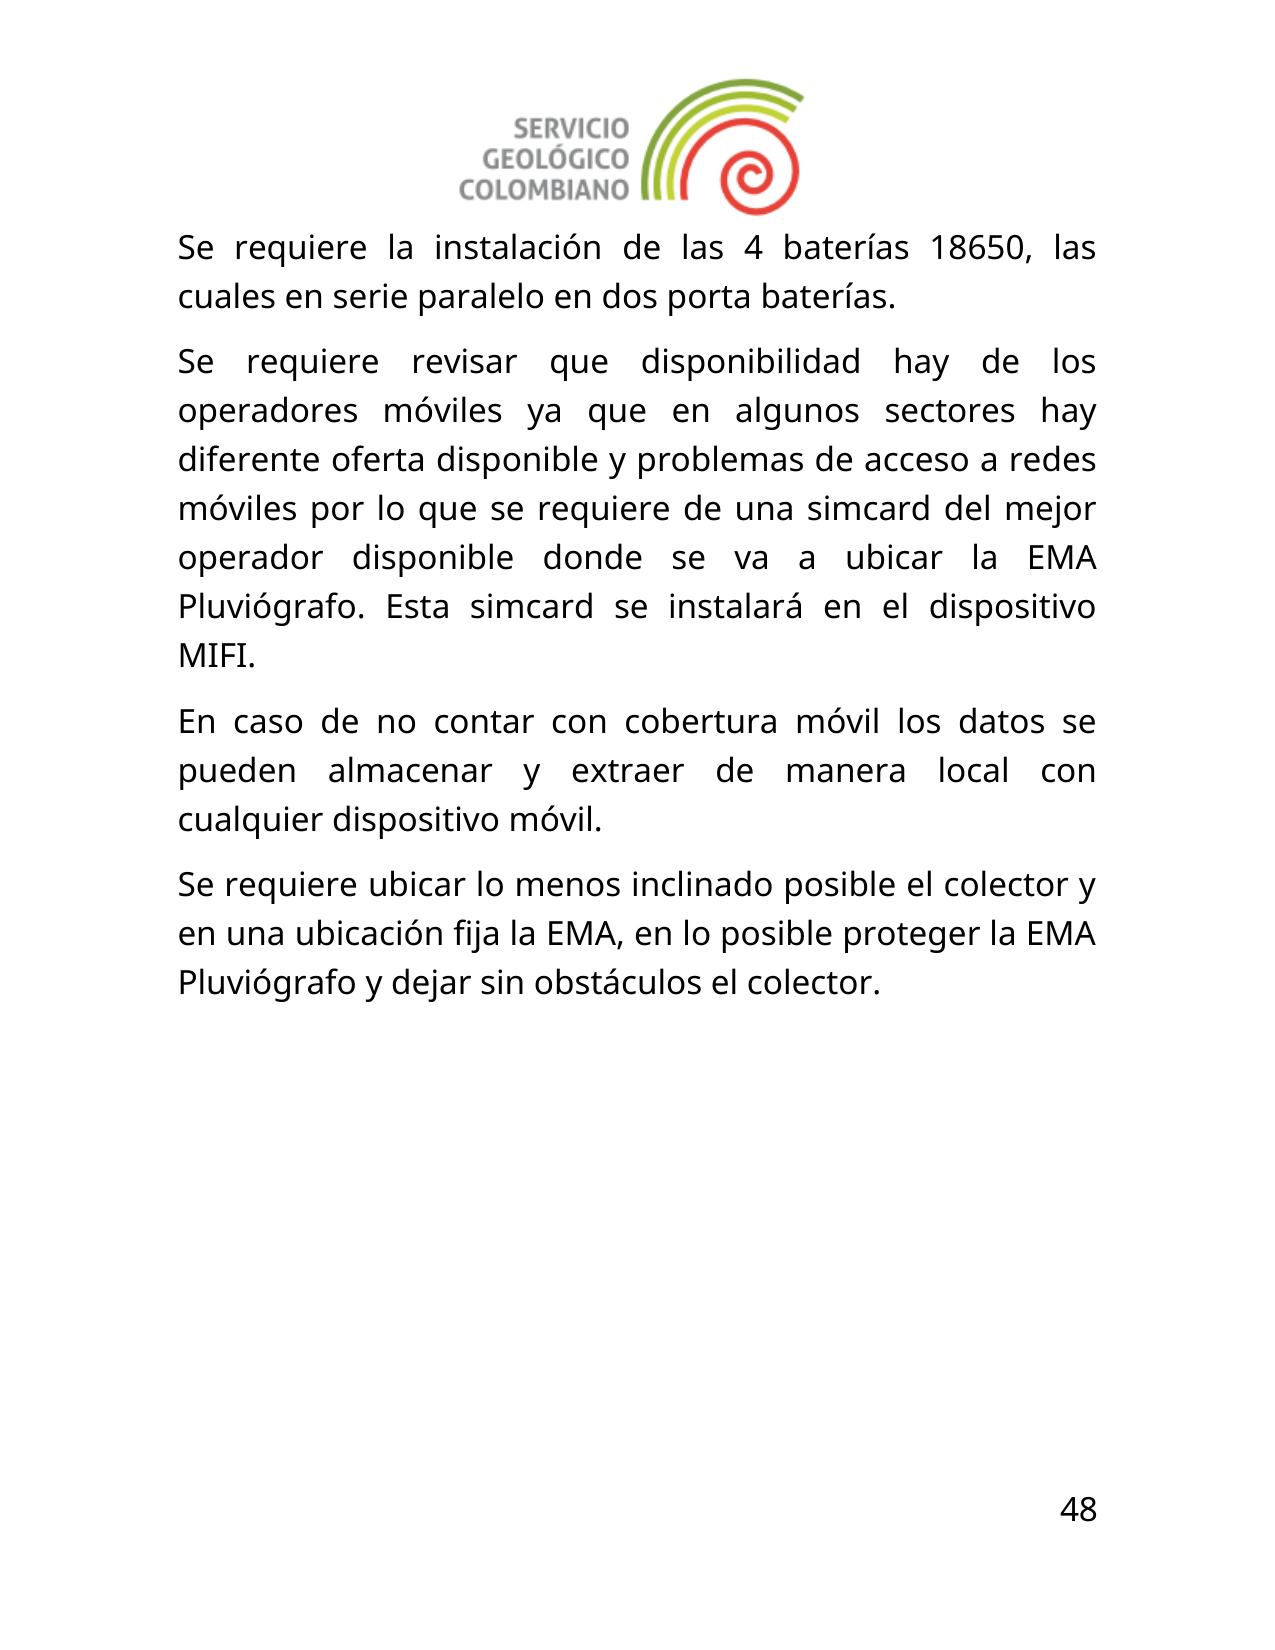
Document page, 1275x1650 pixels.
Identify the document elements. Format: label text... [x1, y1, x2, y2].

text Se requiere ubicar lo menos inclinado posible el colector y en una ubicación fija la EMA, en lo posible proteger la EMA Pluviógrafo y dejar sin obstáculos el colector. [177, 861, 1098, 1004]
text Se requiere revisar que disponibilidad hay de los operadores móviles ya que en algunos sectores hay diferente oferta disponible y problemas de acceso a redes móviles por lo que se requiere de una simcard del mejor operador disponible donde se va a ubicar la EMA Pluviógrafo. Esta simcard se instalará en el dispositivo MIFI. [177, 338, 1098, 677]
picture [452, 73, 823, 224]
text Se requiere la instalación de las 4 baterías 18650, las cuales en serie paralelo en dos porta baterías. [177, 224, 1098, 318]
text En caso de no contar con cobertura móvil los datos se pueden almacenar y extraer de manera local con cualquier dispositivo móvil. [177, 698, 1098, 841]
